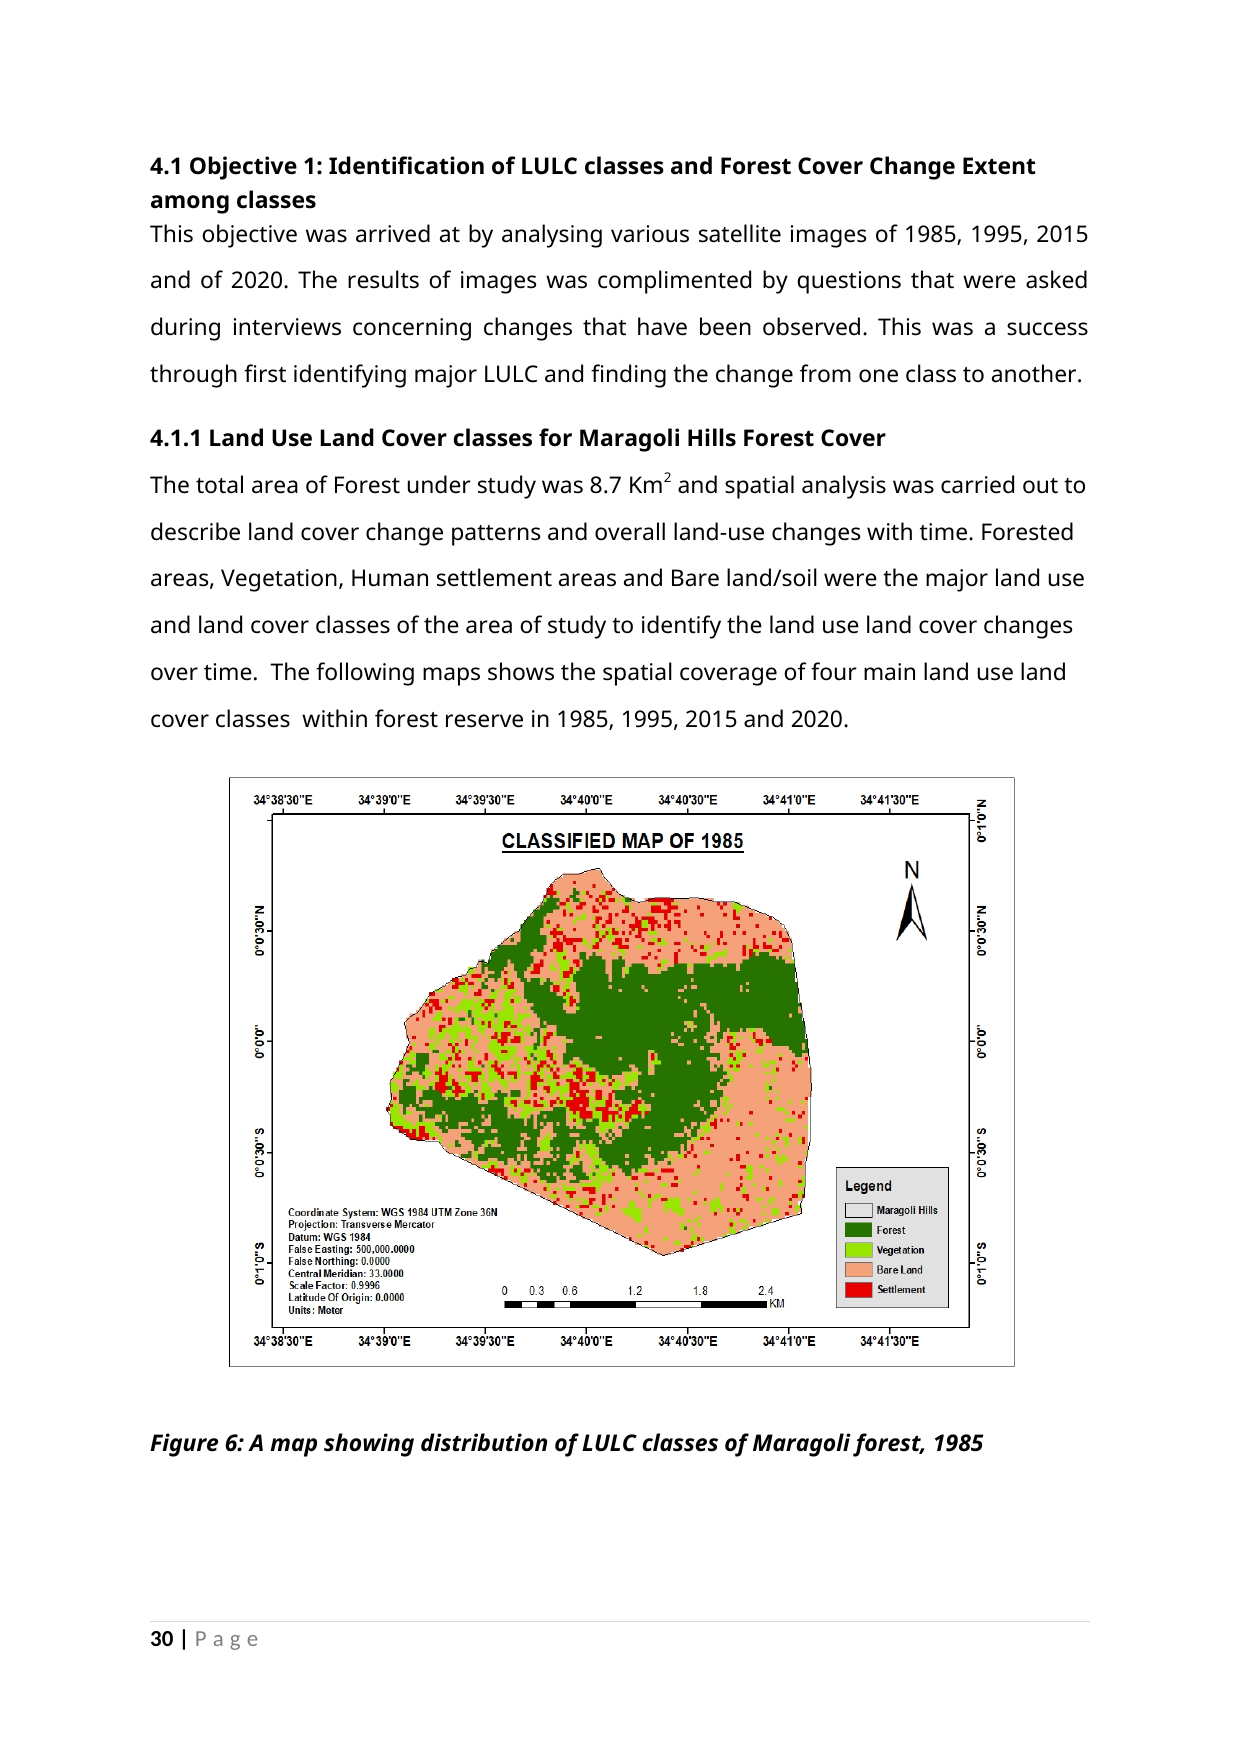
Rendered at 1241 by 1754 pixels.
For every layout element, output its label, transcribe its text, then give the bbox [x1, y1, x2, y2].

picture [215, 766, 1025, 1397]
subtitle 4.1 Objective 1: Identification of LULC classes and Forest Cover Change Extent among classes [150, 150, 1090, 215]
text This objective was arrived at by analysing various satellite images of 1985, 1995, 2015 and of 2020. The results of images was complimented by questions that were asked during interviews concerning changes that have been observed. This was a success through first identifying major LULC and finding the change from one class to another. [150, 217, 1090, 389]
text Figure 6: A map showing distribution of LULC classes of Maragoli forest, 1985 [150, 1427, 1090, 1458]
text The total area of Forest under study was 8.7 Km2 and spatial analysis was carried out to describe land cover change patterns and overall land-use changes with time. Forested areas, Vegetation, Human settlement areas and Bare land/soil were the major land use and land cover classes of the area of study to identify the land use land cover changes over time. The following maps shows the spatial coverage of four main land use land cover classes within forest reserve in 1985, 1995, 2015 and 2020. [150, 468, 1090, 734]
subtitle 4.1.1 Land Use Land Cover classes for Maragoli Hills Forest Cover [150, 422, 1090, 453]
